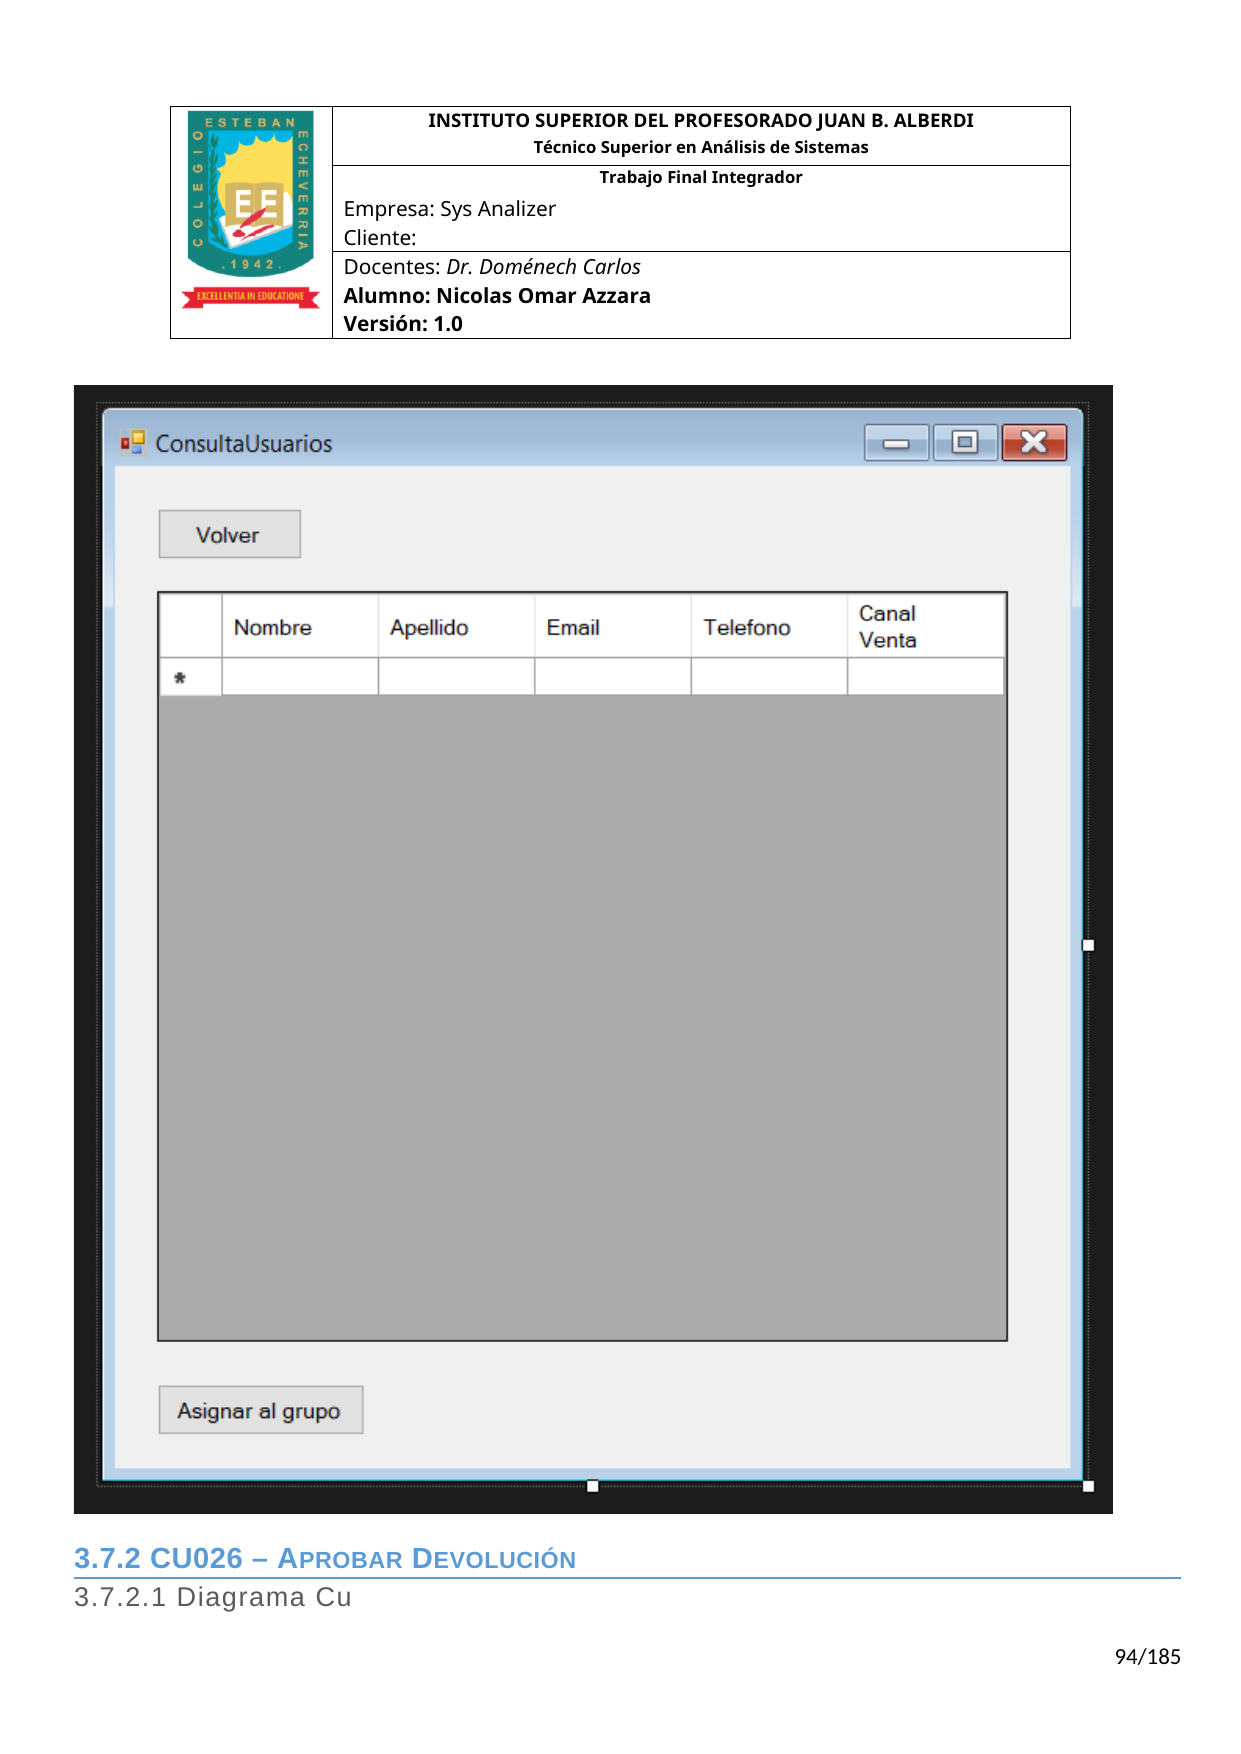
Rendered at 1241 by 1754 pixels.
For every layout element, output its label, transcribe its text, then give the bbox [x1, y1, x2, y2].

subtitle 3.7.2.1 Diagrama Cu [74, 1581, 1181, 1612]
subtitle 3.7.2 CU026 – Aprobar Devolución [74, 1541, 1181, 1577]
picture [181, 107, 321, 322]
picture [73, 385, 1113, 1514]
